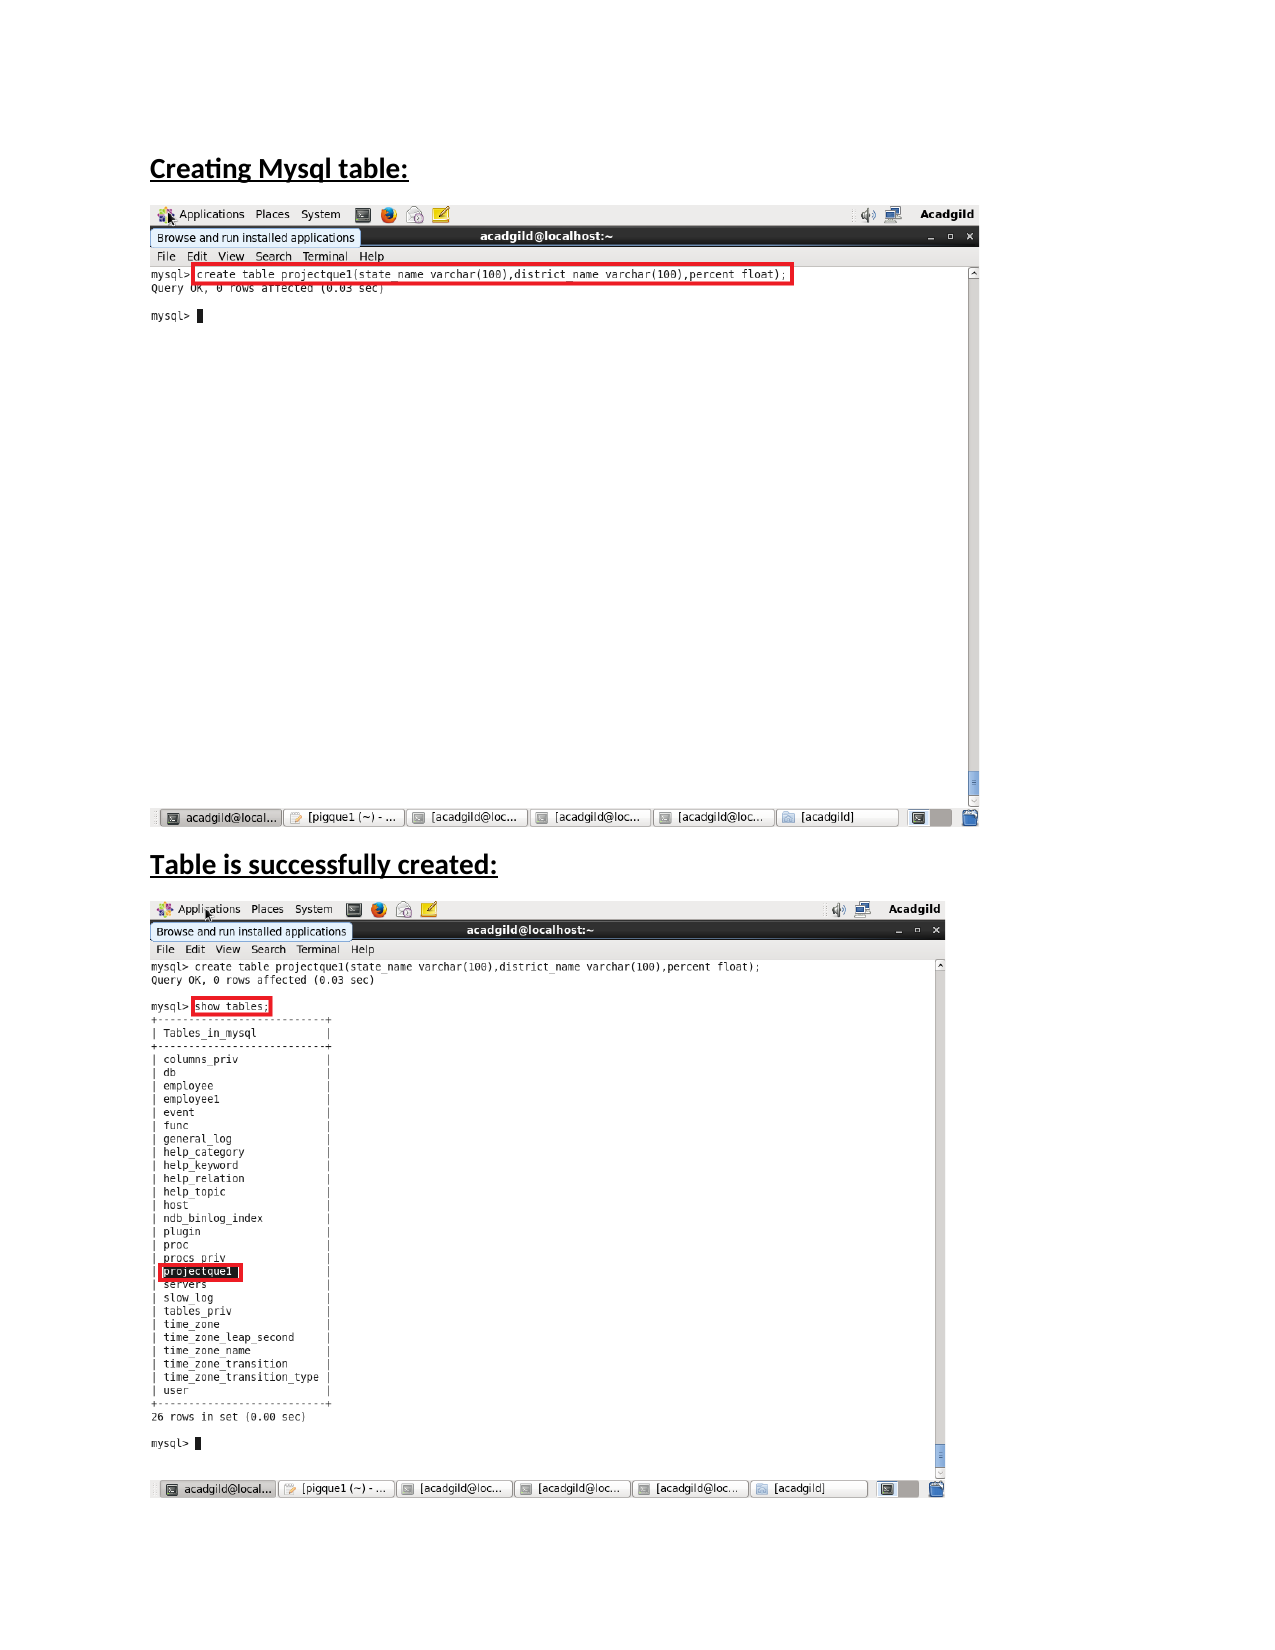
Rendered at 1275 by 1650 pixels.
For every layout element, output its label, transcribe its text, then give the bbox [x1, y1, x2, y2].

text Creating Mysql table: [150, 150, 1125, 186]
picture [150, 205, 980, 827]
text Table is successfully created: [150, 846, 1125, 881]
picture [150, 901, 946, 1498]
